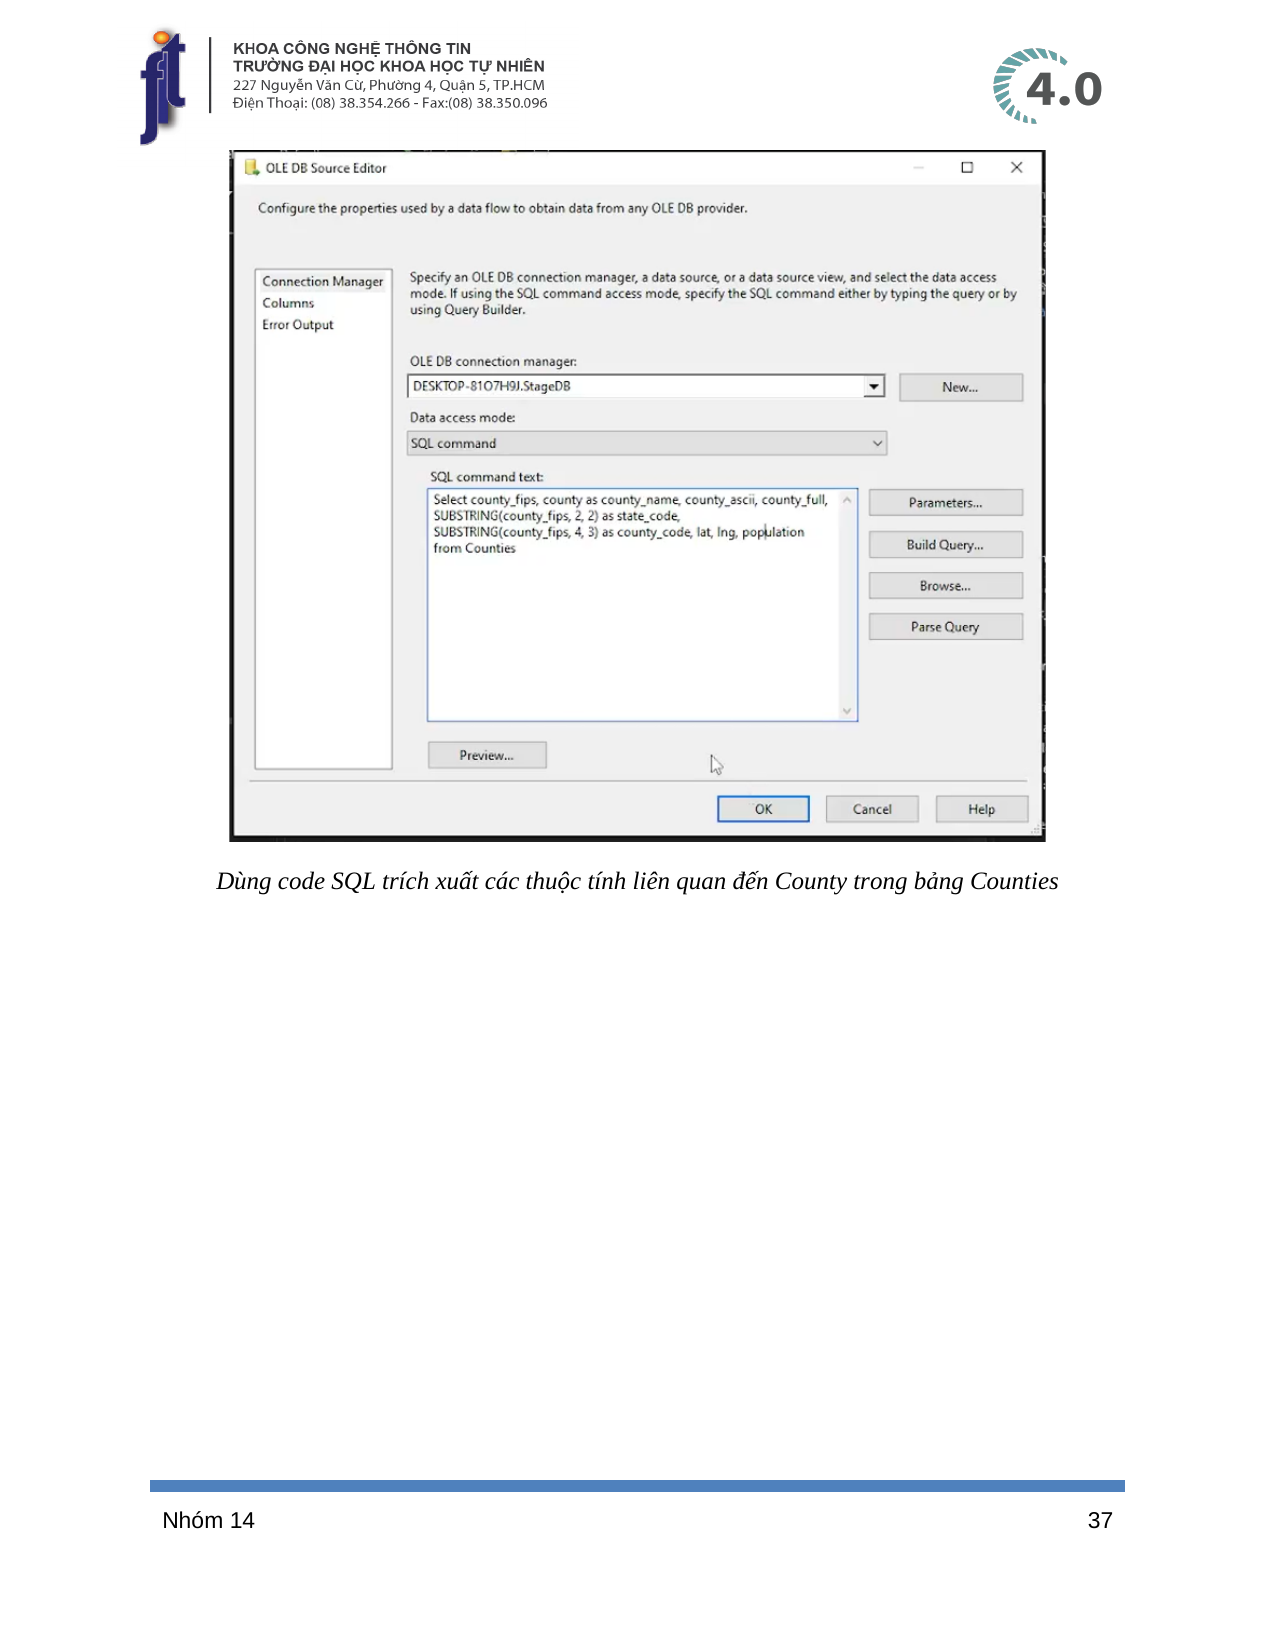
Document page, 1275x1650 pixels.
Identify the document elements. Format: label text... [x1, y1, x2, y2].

text Dùng code SQL trích xuất các thuộc tính liên quan đến County trong bảng Counties [150, 866, 1125, 895]
picture [117, 21, 1046, 842]
picture [985, 41, 1108, 127]
